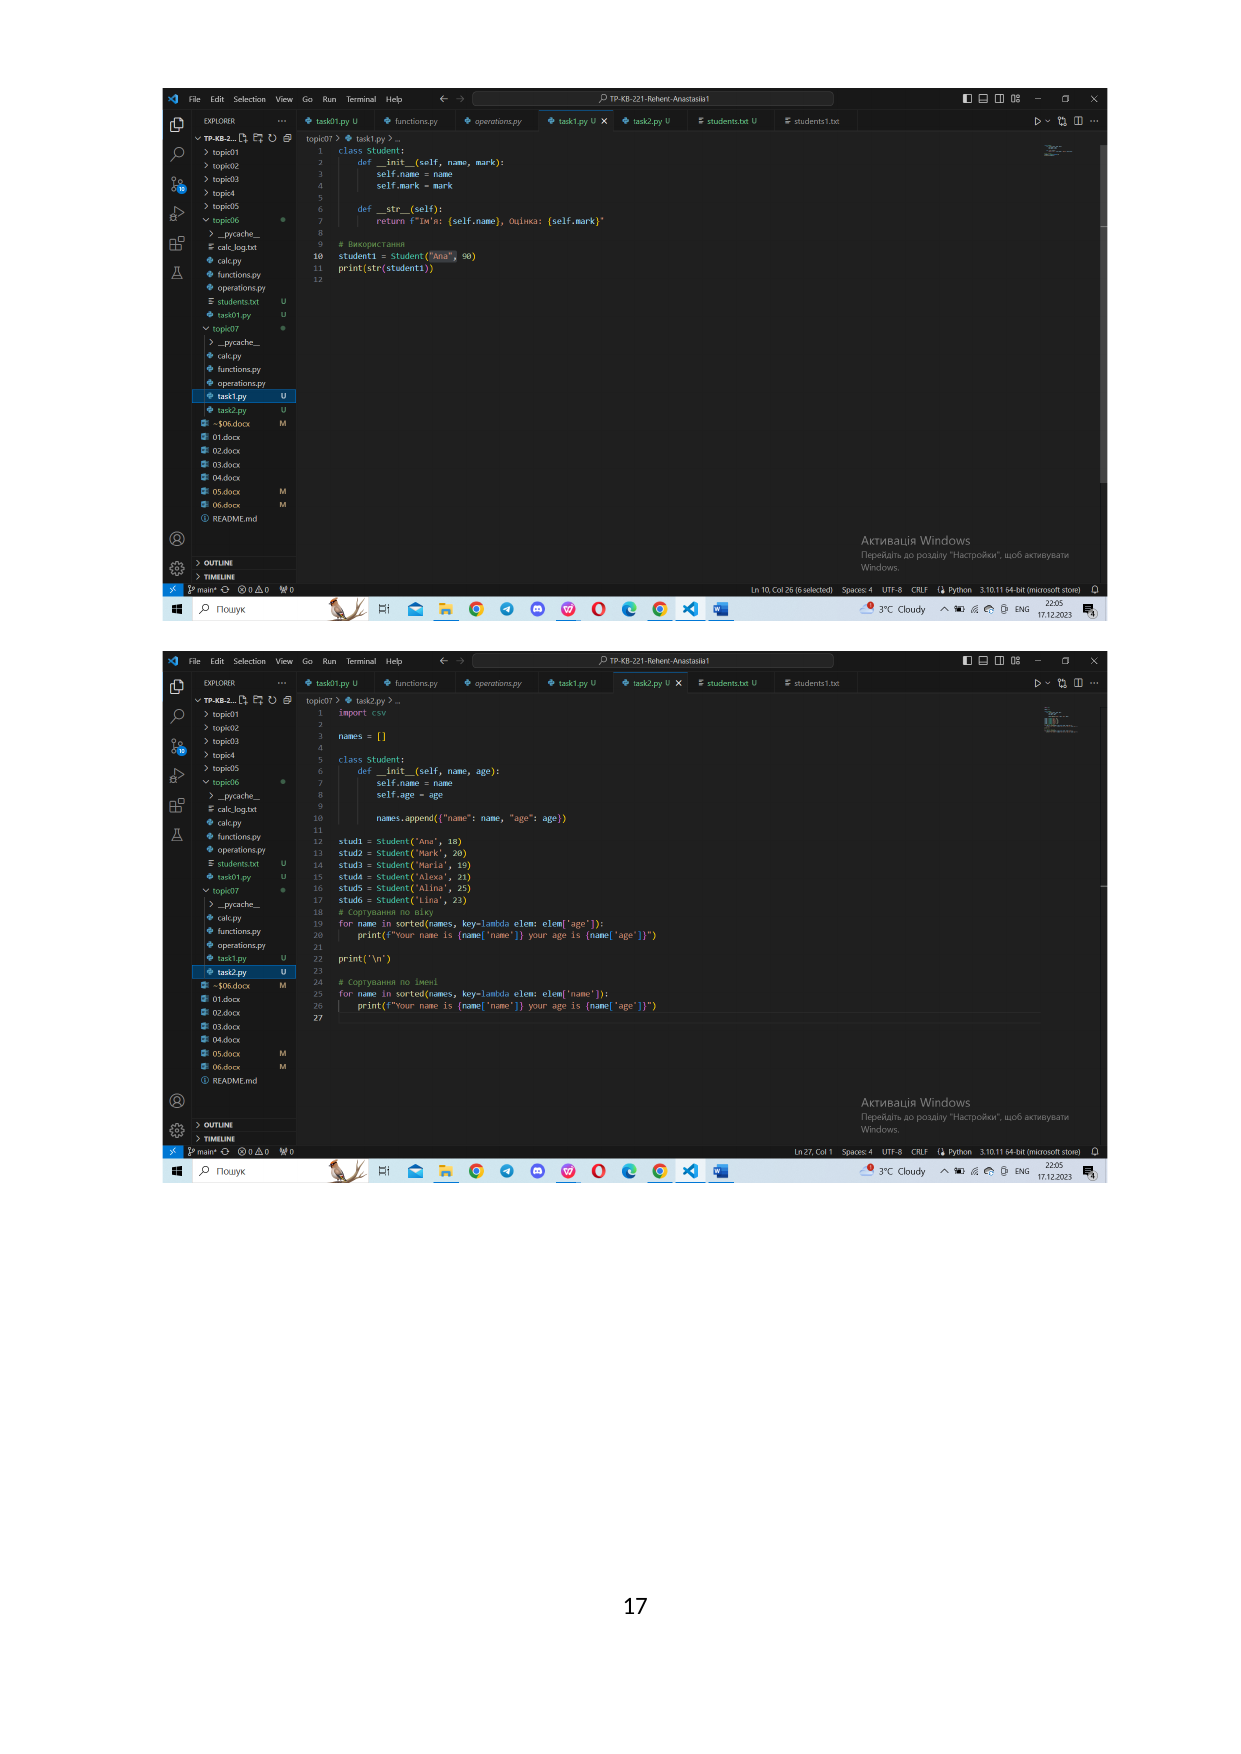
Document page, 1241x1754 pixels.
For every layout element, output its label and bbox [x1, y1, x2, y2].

picture [162, 88, 1108, 621]
picture [162, 651, 1108, 1183]
